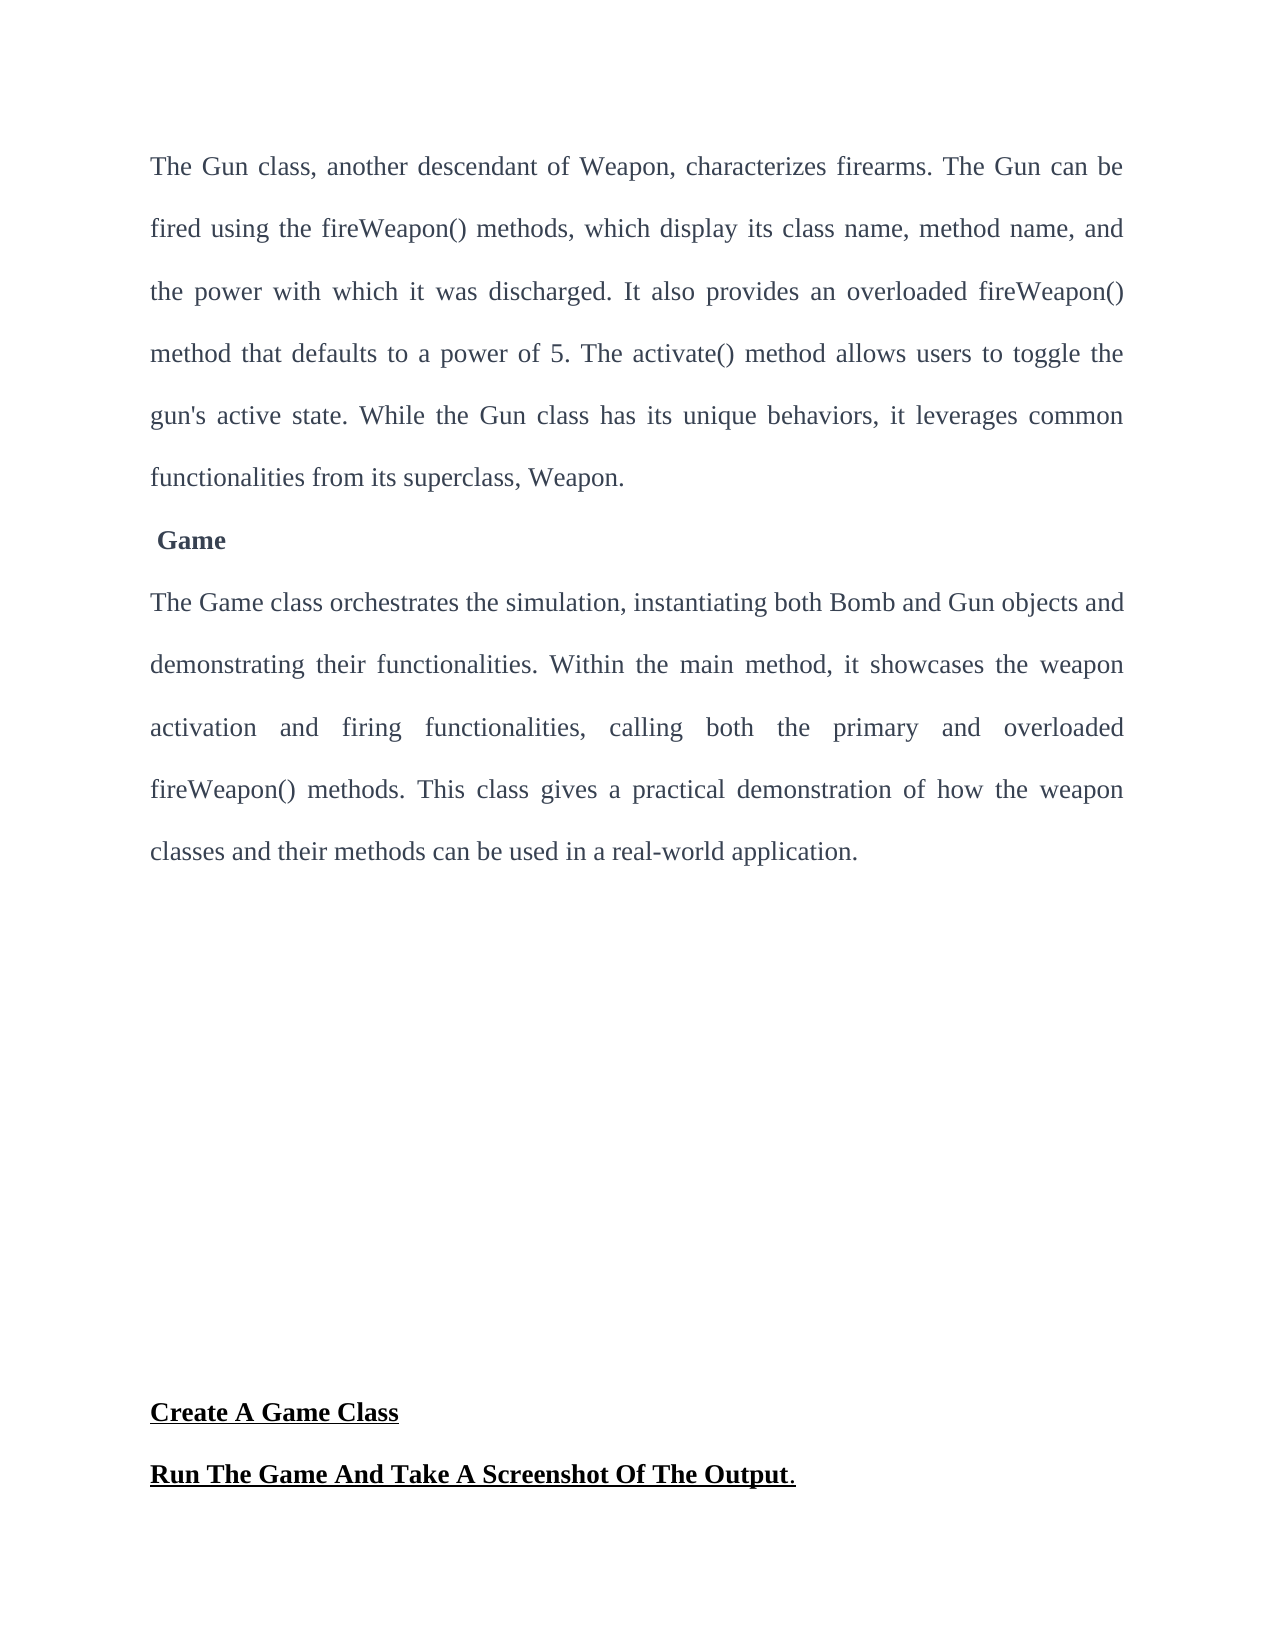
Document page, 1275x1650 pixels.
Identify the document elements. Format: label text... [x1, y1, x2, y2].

text Run The Game And Take A Screenshot Of The Output. [150, 1458, 1125, 1489]
text The Gun class, another descendant of Weapon, characterizes firearms. The Gun can be fired using the fireWeapon() methods, which display its class name, method name, and the power with which it was discharged. It also provides an overloaded fireWeapon() method that defaults to a power of 5. The activate() method allows users to toggle the gun's active state. While the Gun class has its unique behaviors, it leverages common functionalities from its superclass, Weapon. [150, 150, 1125, 493]
text Create A Game Class [150, 1396, 1125, 1427]
text Game [150, 524, 1125, 555]
text The Game class orchestrates the simulation, instantiating both Bomb and Gun objects and demonstrating their functionalities. Within the main method, it showcases the weapon activation and firing functionalities, calling both the primary and overloaded fireWeapon() methods. This class gives a practical demonstration of how the weapon classes and their methods can be used in a real-world application. [150, 586, 1125, 866]
